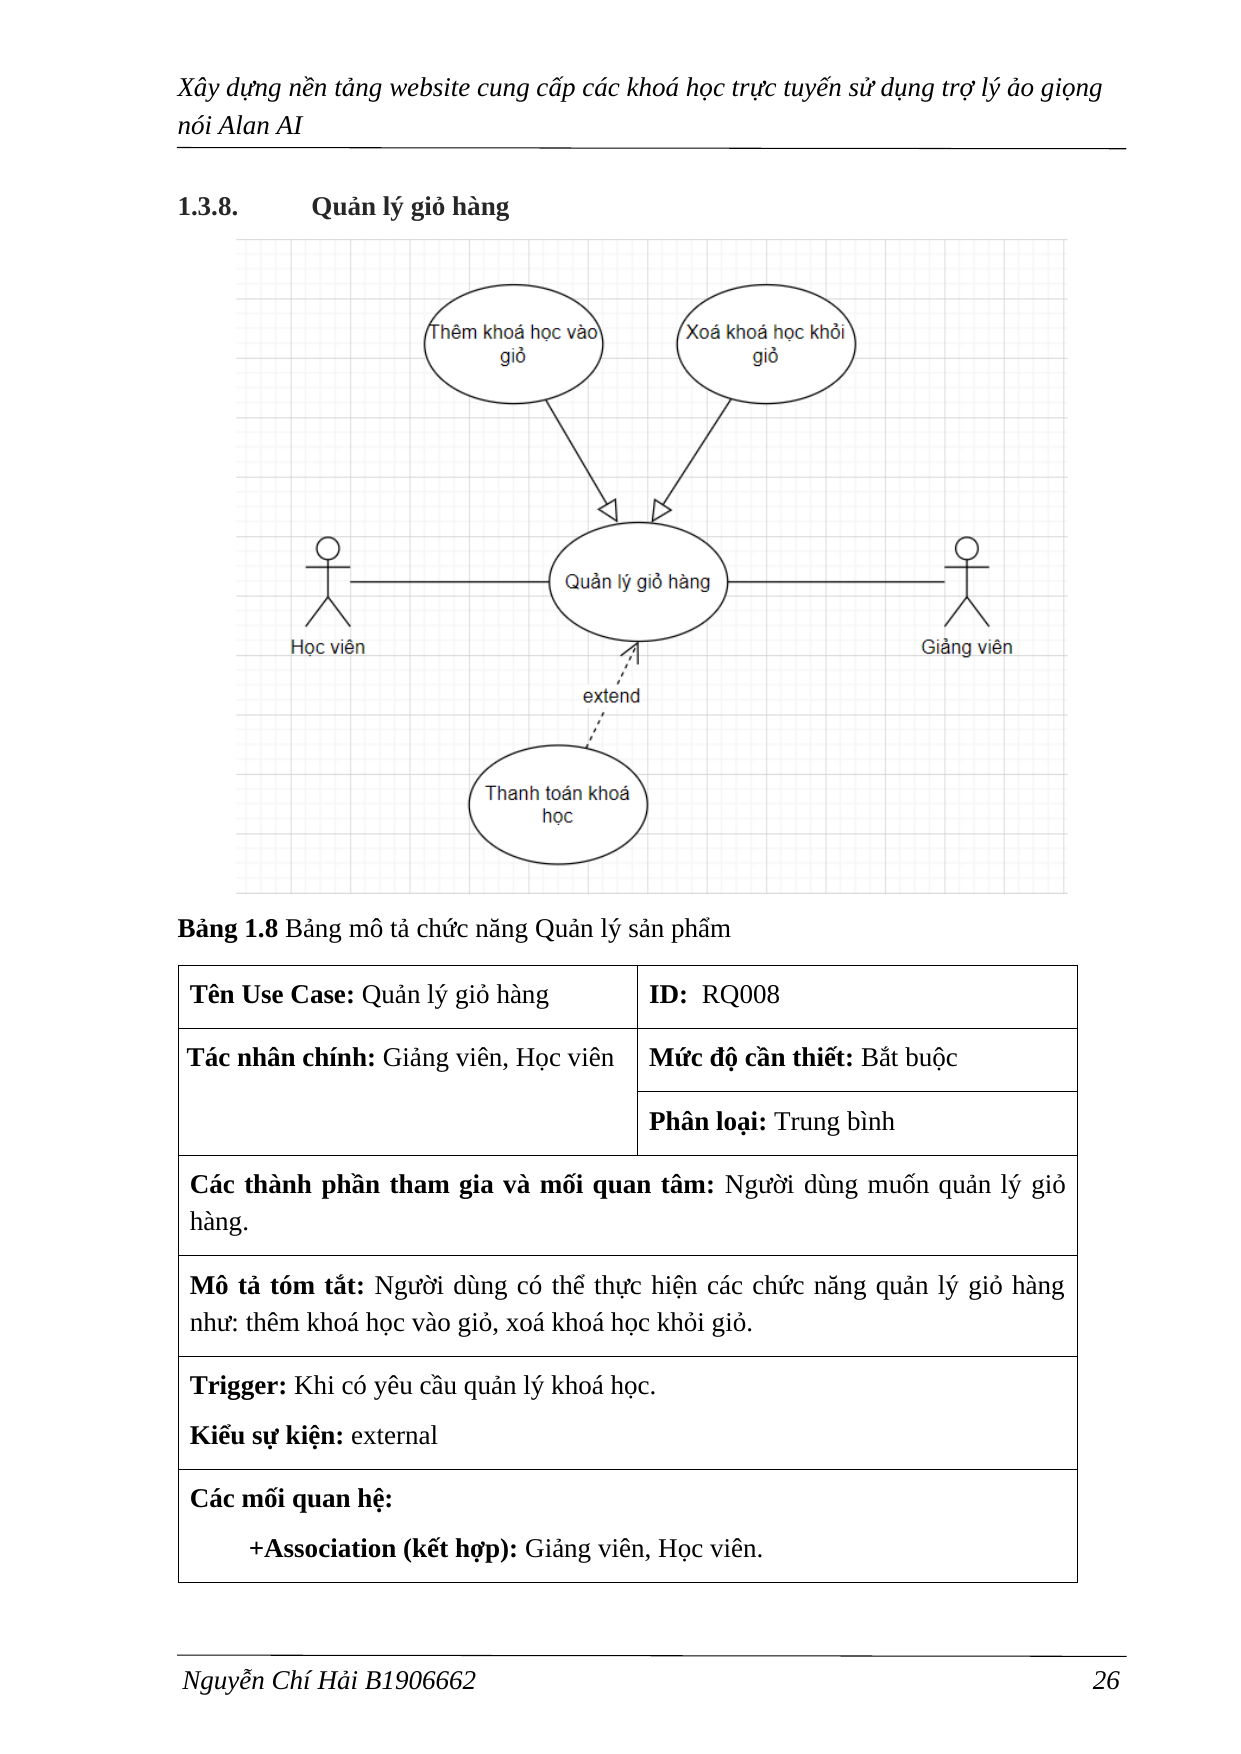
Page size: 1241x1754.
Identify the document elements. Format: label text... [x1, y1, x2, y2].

table_cell Mức độ cần thiết: Bắt buộc [638, 1029, 1077, 1091]
subtitle Quản lý giỏ hàng [177, 190, 1122, 221]
table_cell Các thành phần tham gia và mối quan tâm: Người dùng muốn quản lý giỏ hàng. [179, 1156, 1077, 1255]
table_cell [179, 1470, 1077, 1582]
table_cell Mô tả tóm tắt: Người dùng có thể thực hiện các chức năng quản lý giỏ hàng như: thêm khoá học vào giỏ, xoá khoá học khỏi giỏ. [179, 1256, 1077, 1356]
table_header Tên Use Case: Quản lý giỏ hàng [179, 966, 637, 1028]
table_cell Tác nhân chính: Giảng viên, Học viên [179, 1029, 637, 1154]
table_header ID: RQ008 [638, 966, 1077, 1028]
text Bảng 1.8 Bảng mô tả chức năng Quản lý sản phẩm [177, 913, 1122, 944]
table_cell Phân loại: Trung bình [638, 1092, 1077, 1154]
picture [236, 239, 1068, 894]
table_cell Trigger: Khi có yêu cầu quản lý khoá học. Kiểu sự kiện: external [179, 1357, 1077, 1469]
